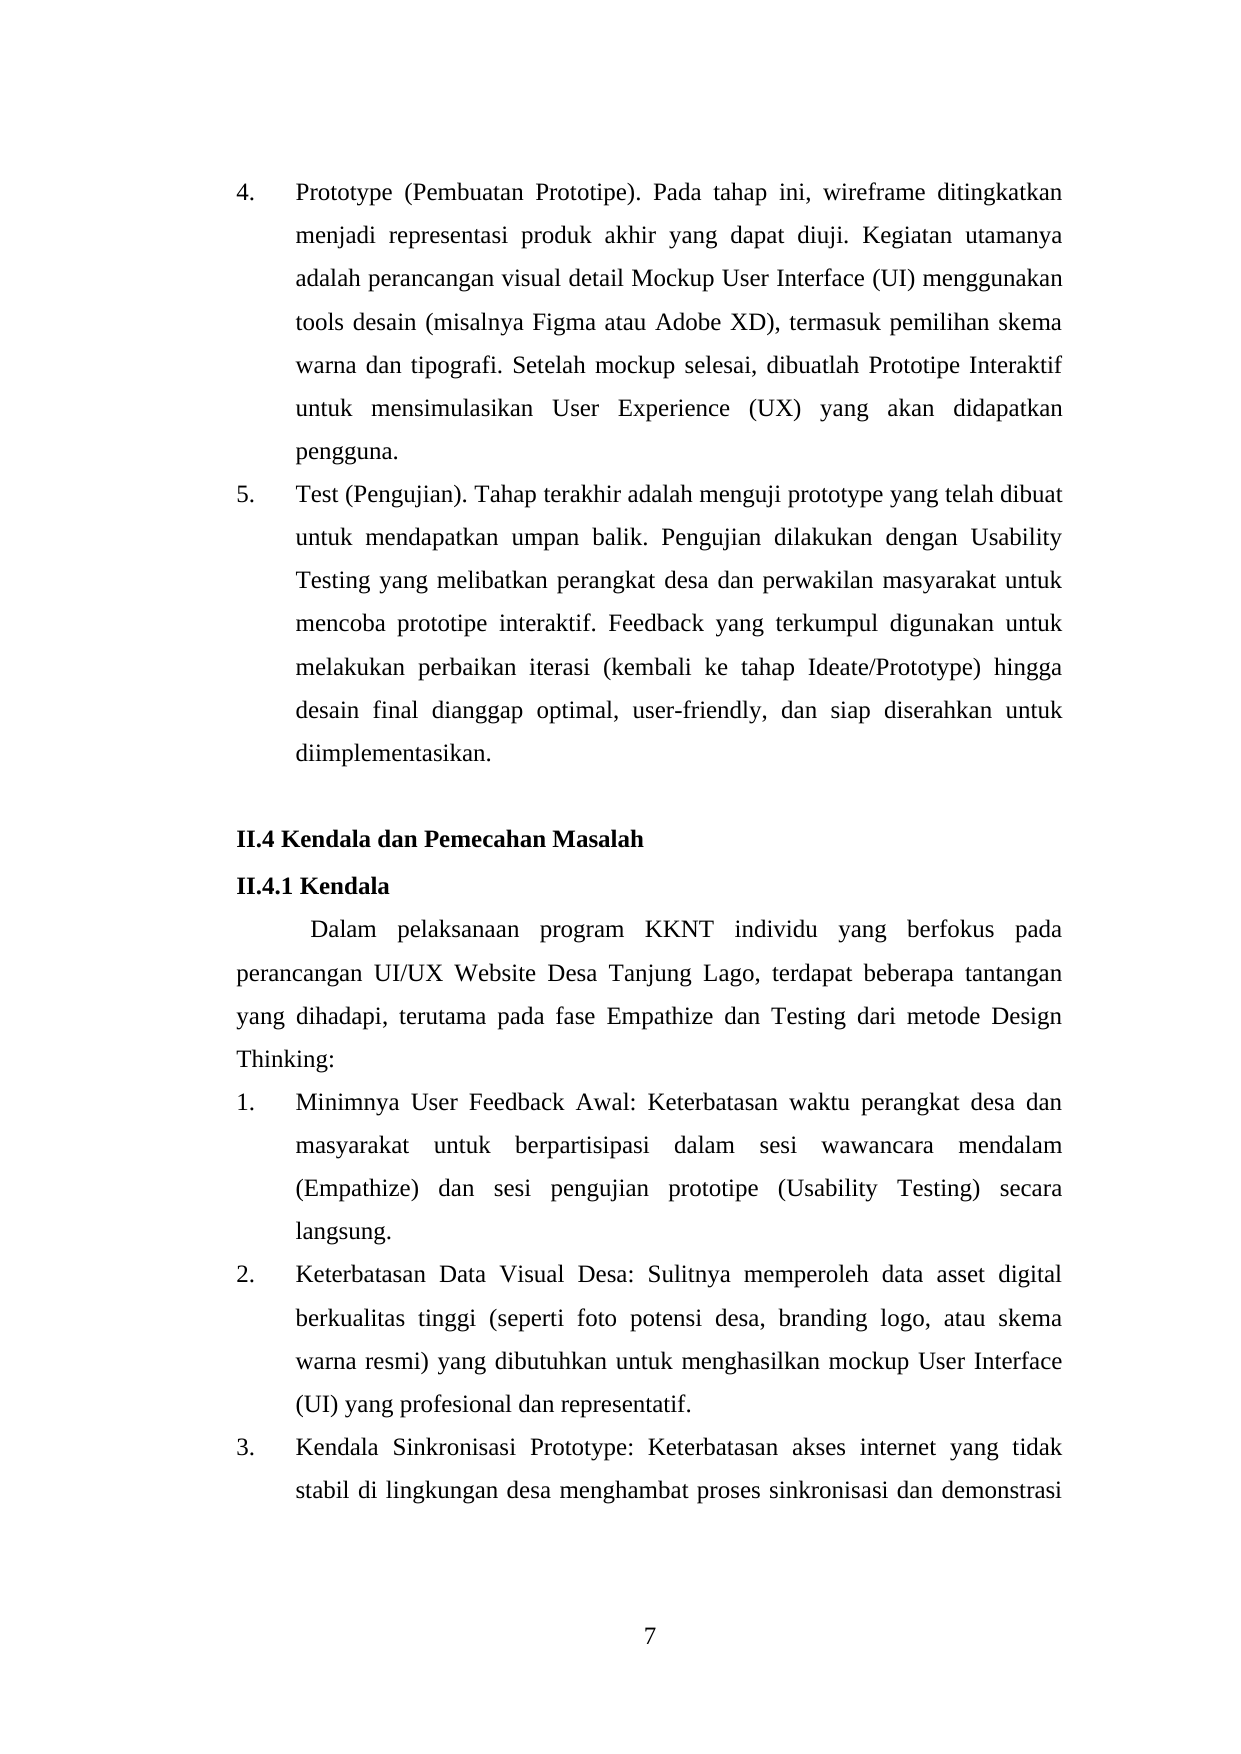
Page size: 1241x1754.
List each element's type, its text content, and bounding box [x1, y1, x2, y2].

list Test (Pengujian). Tahap terakhir adalah menguji prototype yang telah dibuat untuk mendapatkan umpan balik. Pengujian dilakukan dengan Usability Testing yang melibatkan perangkat desa dan perwakilan masyarakat untuk mencoba prototipe interaktif. Feedback yang terkumpul digunakan untuk melakukan perbaikan iterasi (kembali ke tahap Ideate/Prototype) hingga desain final dianggap optimal, user-friendly, dan siap diserahkan untuk diimplementasikan. [236, 479, 1063, 767]
subtitle Kendala dan Pemecahan Masalah [236, 824, 1063, 853]
list Minimnya User Feedback Awal: Keterbatasan waktu perangkat desa dan masyarakat untuk berpartisipasi dalam sesi wawancara mendalam (Empathize) dan sesi pengujian prototipe (Usability Testing) secara langsung. [236, 1087, 1063, 1245]
text Dalam pelaksanaan program KKNT individu yang berfokus pada perancangan UI/UX Website Desa Tanjung Lago, terdapat beberapa tantangan yang dihadapi, terutama pada fase Empathize dan Testing dari metode Design Thinking: [236, 914, 1063, 1073]
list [236, 1432, 1063, 1504]
subtitle Kendala [236, 871, 1063, 900]
list Keterbatasan Data Visual Desa: Sulitnya memperoleh data asset digital berkualitas tinggi (seperti foto potensi desa, branding logo, atau skema warna resmi) yang dibutuhkan untuk menghasilkan mockup User Interface (UI) yang profesional dan representatif. [236, 1259, 1063, 1418]
list Prototype (Pembuatan Prototipe). Pada tahap ini, wireframe ditingkatkan menjadi representasi produk akhir yang dapat diuji. Kegiatan utamanya adalah perancangan visual detail Mockup User Interface (UI) menggunakan tools desain (misalnya Figma atau Adobe XD), termasuk pemilihan skema warna dan tipografi. Setelah mockup selesai, dibuatlah Prototipe Interaktif untuk mensimulasikan User Experience (UX) yang akan didapatkan pengguna. [236, 177, 1063, 465]
